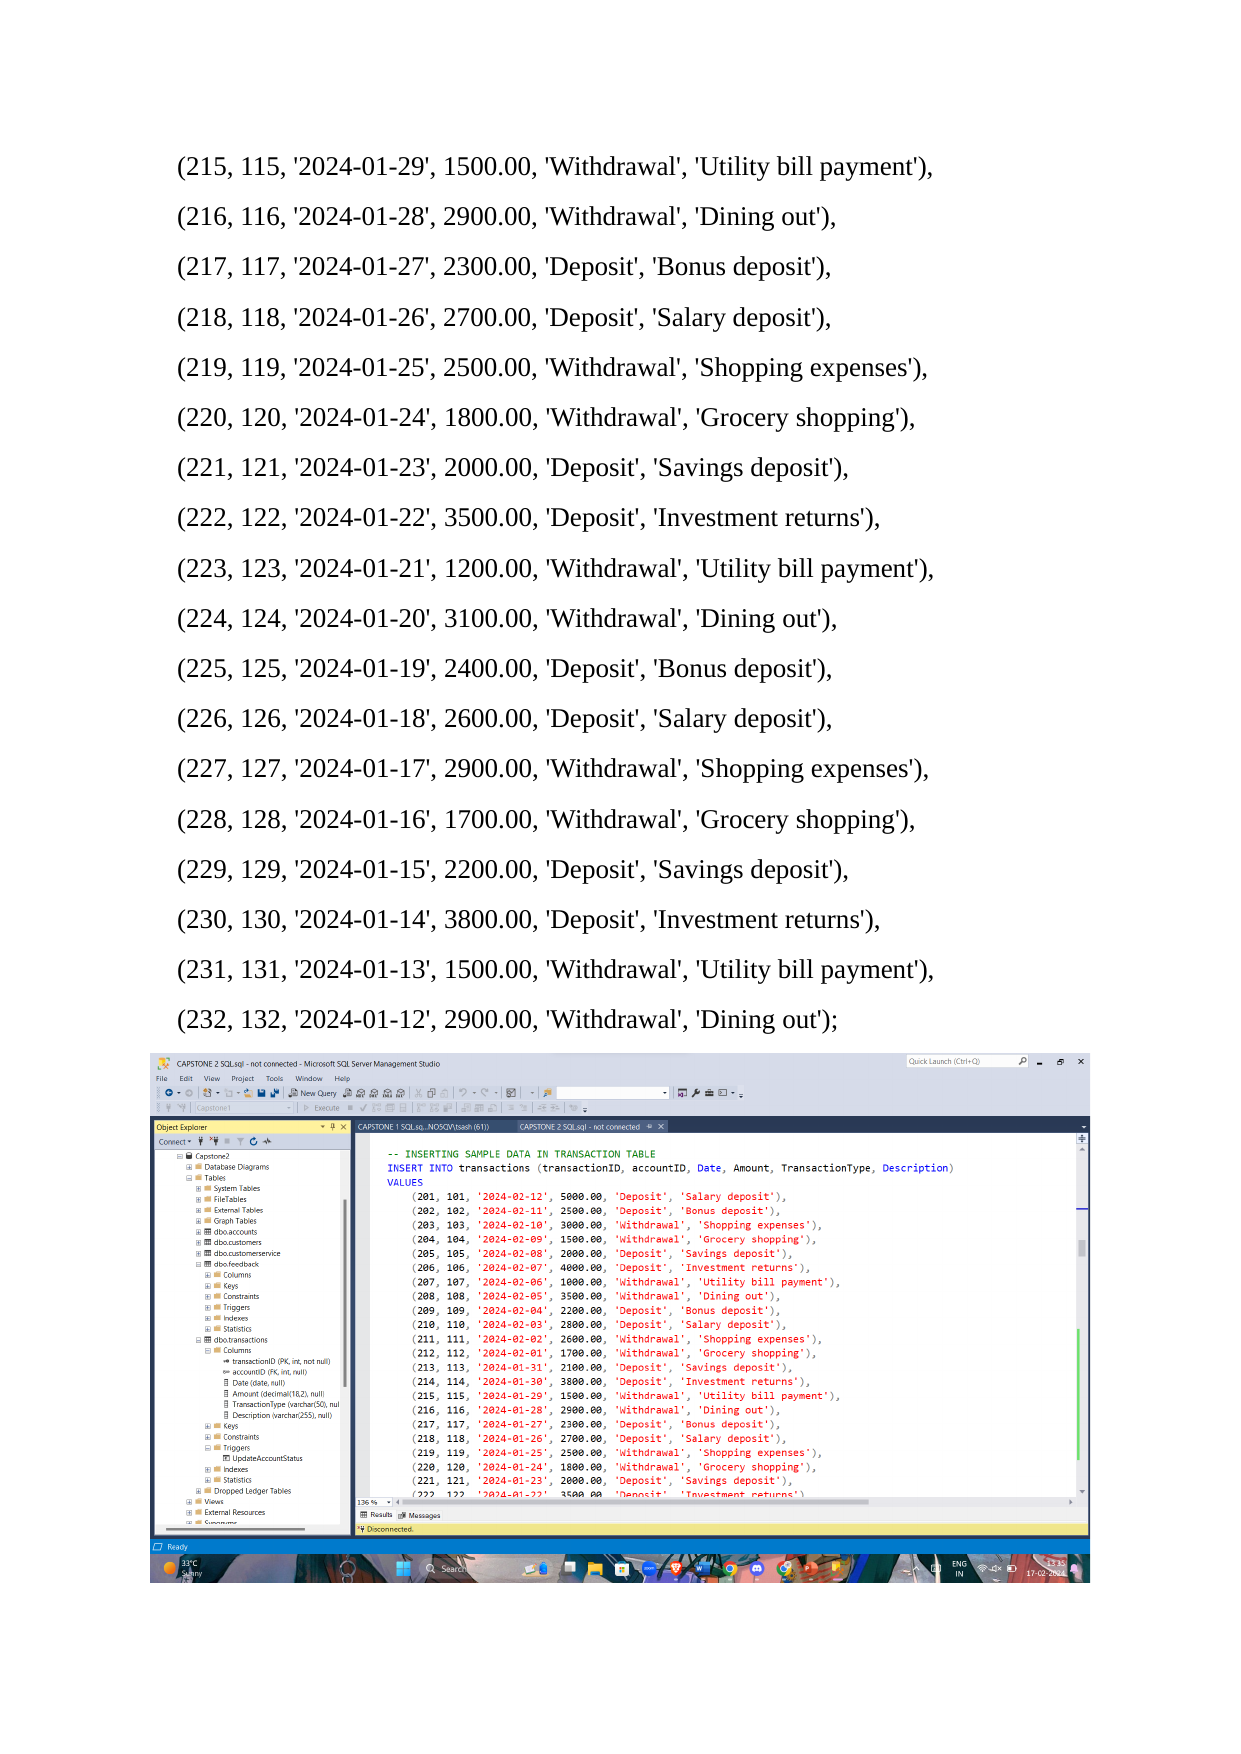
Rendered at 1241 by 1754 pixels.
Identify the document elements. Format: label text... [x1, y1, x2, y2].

text (216, 116, '2024-01-28', 2900.00, 'Withdrawal', 'Dining out'), [150, 200, 1090, 231]
text (229, 129, '2024-01-15', 2200.00, 'Deposit', 'Savings deposit'), [150, 853, 1090, 884]
text (219, 119, '2024-01-25', 2500.00, 'Withdrawal', 'Shopping expenses'), [150, 351, 1090, 382]
text (224, 124, '2024-01-20', 3100.00, 'Withdrawal', 'Dining out'), [150, 602, 1090, 633]
text (226, 126, '2024-01-18', 2600.00, 'Deposit', 'Salary deposit'), [150, 702, 1090, 733]
text (232, 132, '2024-01-12', 2900.00, 'Withdrawal', 'Dining out'); [150, 1003, 1090, 1035]
text (220, 120, '2024-01-24', 1800.00, 'Withdrawal', 'Grocery shopping'), [150, 401, 1090, 432]
text (222, 122, '2024-01-22', 3500.00, 'Deposit', 'Investment returns'), [150, 501, 1090, 533]
picture [150, 1053, 1091, 1583]
text (218, 118, '2024-01-26', 2700.00, 'Deposit', 'Salary deposit'), [150, 301, 1090, 332]
text (228, 128, '2024-01-16', 1700.00, 'Withdrawal', 'Grocery shopping'), [150, 803, 1090, 834]
text (217, 117, '2024-01-27', 2300.00, 'Deposit', 'Bonus deposit'), [150, 250, 1090, 282]
text (231, 131, '2024-01-13', 1500.00, 'Withdrawal', 'Utility bill payment'), [150, 953, 1090, 984]
text (221, 121, '2024-01-23', 2000.00, 'Deposit', 'Savings deposit'), [150, 451, 1090, 482]
text (215, 115, '2024-01-29', 1500.00, 'Withdrawal', 'Utility bill payment'), [150, 150, 1090, 181]
text (223, 123, '2024-01-21', 1200.00, 'Withdrawal', 'Utility bill payment'), [150, 552, 1090, 583]
text (230, 130, '2024-01-14', 3800.00, 'Deposit', 'Investment returns'), [150, 903, 1090, 934]
text (227, 127, '2024-01-17', 2900.00, 'Withdrawal', 'Shopping expenses'), [150, 752, 1090, 784]
text (225, 125, '2024-01-19', 2400.00, 'Deposit', 'Bonus deposit'), [150, 652, 1090, 683]
